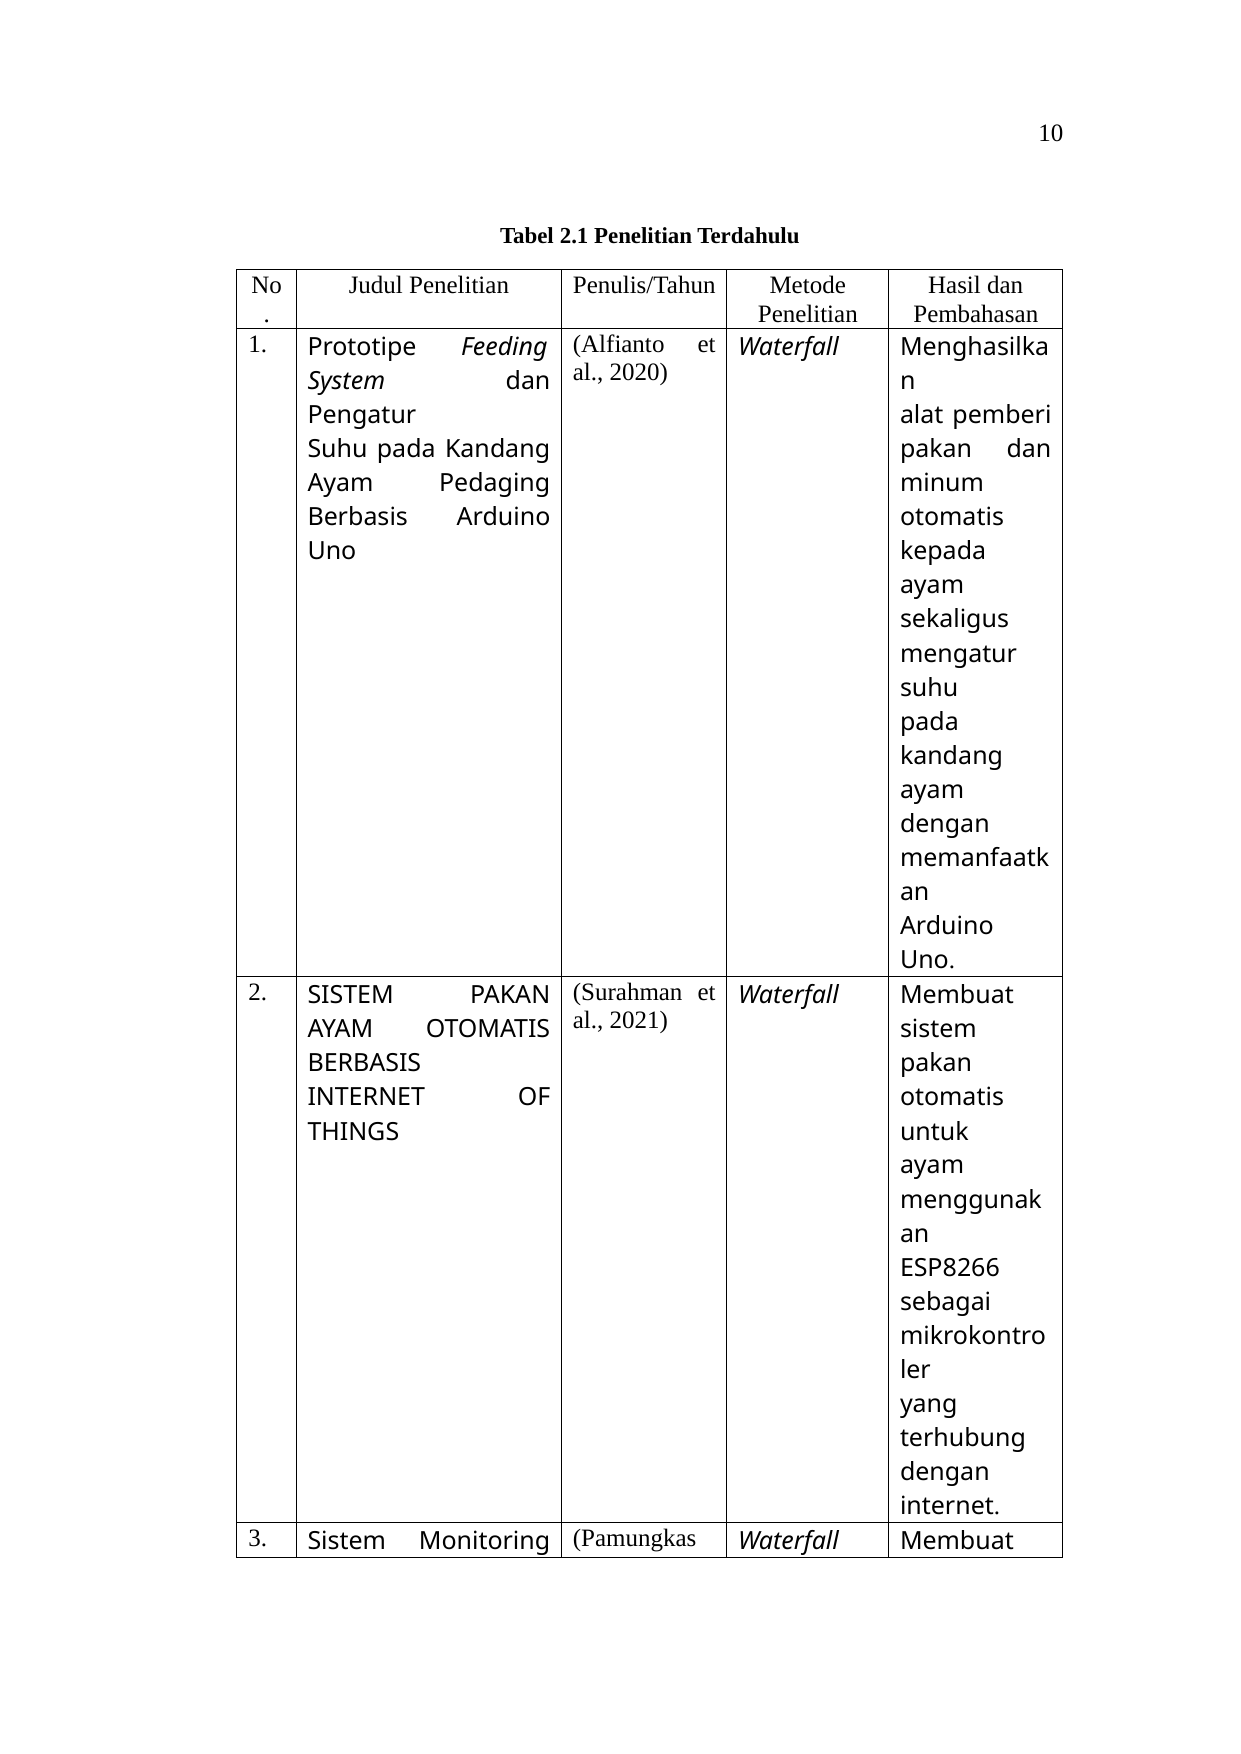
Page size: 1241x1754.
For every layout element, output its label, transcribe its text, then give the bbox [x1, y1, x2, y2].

table_cell SISTEM PAKAN AYAM OTOMATIS BERBASIS INTERNET OF THINGS [297, 977, 561, 1522]
table_cell Waterfall [727, 329, 888, 976]
table_cell Waterfall [727, 1523, 888, 1557]
text Tabel 2.1 Penelitian Terdahulu [236, 222, 1063, 248]
table_header Judul Penelitian [297, 270, 561, 328]
table_cell (Surahman et al., 2021) [562, 977, 726, 1522]
table_header Hasil dan Pembahasan [889, 270, 1062, 328]
table_cell Menghasilkan alat pemberi pakan dan minum otomatis kepada ayam sekaligus mengatur suhu pada kandang ayam dengan memanfaatkan Arduino Uno. [889, 329, 1062, 976]
table_header No. [237, 270, 296, 328]
table_cell 1. [237, 329, 296, 976]
table_cell 3. [237, 1523, 296, 1557]
table_header Metode Penelitian [727, 270, 888, 328]
table_cell 2. [237, 977, 296, 1522]
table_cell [562, 1523, 726, 1557]
table_cell (Alfianto et al., 2020) [562, 329, 726, 976]
table_header Penulis/Tahun [562, 270, 726, 328]
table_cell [889, 1523, 1062, 1557]
table_cell Membuat sistem pakan otomatis untuk ayam menggunakan ESP8266 sebagai mikrokontroler yang terhubung dengan internet. [889, 977, 1062, 1522]
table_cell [297, 1523, 561, 1557]
table_cell Waterfall [727, 977, 888, 1522]
table_cell Prototipe Feeding System dan Pengatur Suhu pada Kandang Ayam Pedaging Berbasis Arduino Uno [297, 329, 561, 976]
